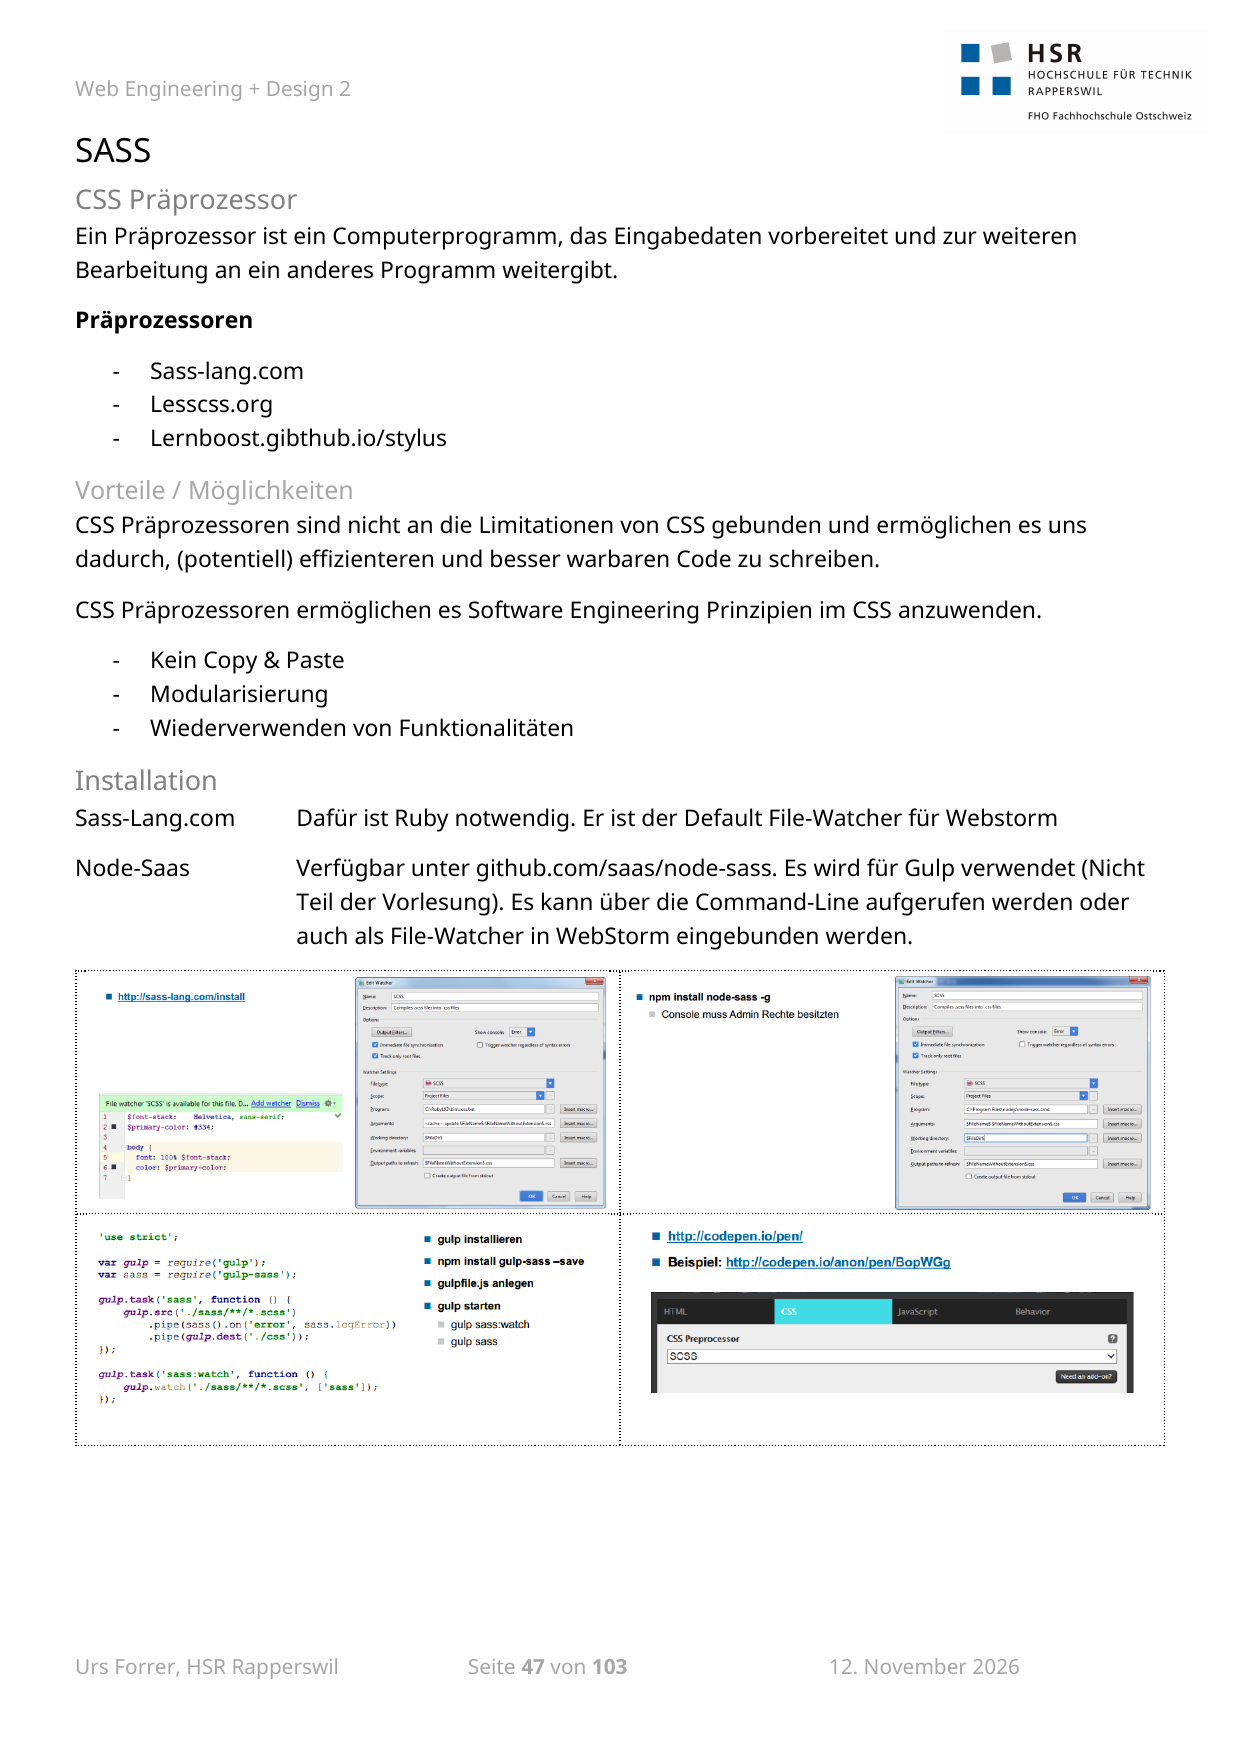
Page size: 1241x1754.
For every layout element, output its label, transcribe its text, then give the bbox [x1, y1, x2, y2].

text CSS Präprozessoren ermöglichen es Software Engineering Prinzipien im CSS anzuwenden. [75, 593, 1165, 625]
picture [87, 1214, 609, 1445]
picture [631, 971, 1153, 1213]
list Lesscss.org [112, 388, 1165, 420]
list Wiederverwenden von Funktionalitäten [112, 711, 1165, 743]
table_cell [76, 1213, 87, 1445]
table_header [620, 970, 631, 1213]
table_cell [620, 1213, 1164, 1445]
subtitle CSS Präprozessor [75, 180, 1165, 217]
text Ein Präprozessor ist ein Computerprogramm, das Eingabedaten vorbereitet und zur weiteren Bearbeitung an ein anderes Programm weitergibt. [75, 220, 1165, 285]
picture [87, 971, 609, 1212]
text CSS Präprozessoren sind nicht an die Limitationen von CSS gebunden und ermöglichen es uns dadurch, (potentiell) effizienteren und besser warbaren Code zu schreiben. [75, 509, 1165, 574]
list Sass-lang.com [112, 355, 1165, 386]
text Node-Saas Verfügbar unter github.com/saas/node-sass. Es wird für Gulp verwendet (Nicht Teil der Vorlesung). Es kann über die Command-Line aufgerufen werden oder auch als File-Watcher in WebStorm eingebunden werden. [75, 852, 1165, 951]
list Lernboost.gibthub.io/stylus [112, 422, 1165, 453]
subtitle Vorteile / Möglichkeiten [75, 473, 1165, 507]
list Kein Copy & Paste [112, 644, 1165, 675]
text Sass-Lang.com Dafür ist Ruby notwendig. Er ist der Default File-Watcher für Webstorm [75, 802, 1165, 833]
table_header [76, 970, 620, 1213]
picture [943, 29, 1210, 134]
table_header [1153, 970, 1164, 1213]
text Präprozessoren [75, 304, 1165, 336]
subtitle Installation [75, 762, 1165, 799]
picture [631, 1214, 1153, 1423]
subtitle SASS [75, 127, 1165, 173]
table_cell [609, 1213, 620, 1445]
list Modularisierung [112, 678, 1165, 709]
